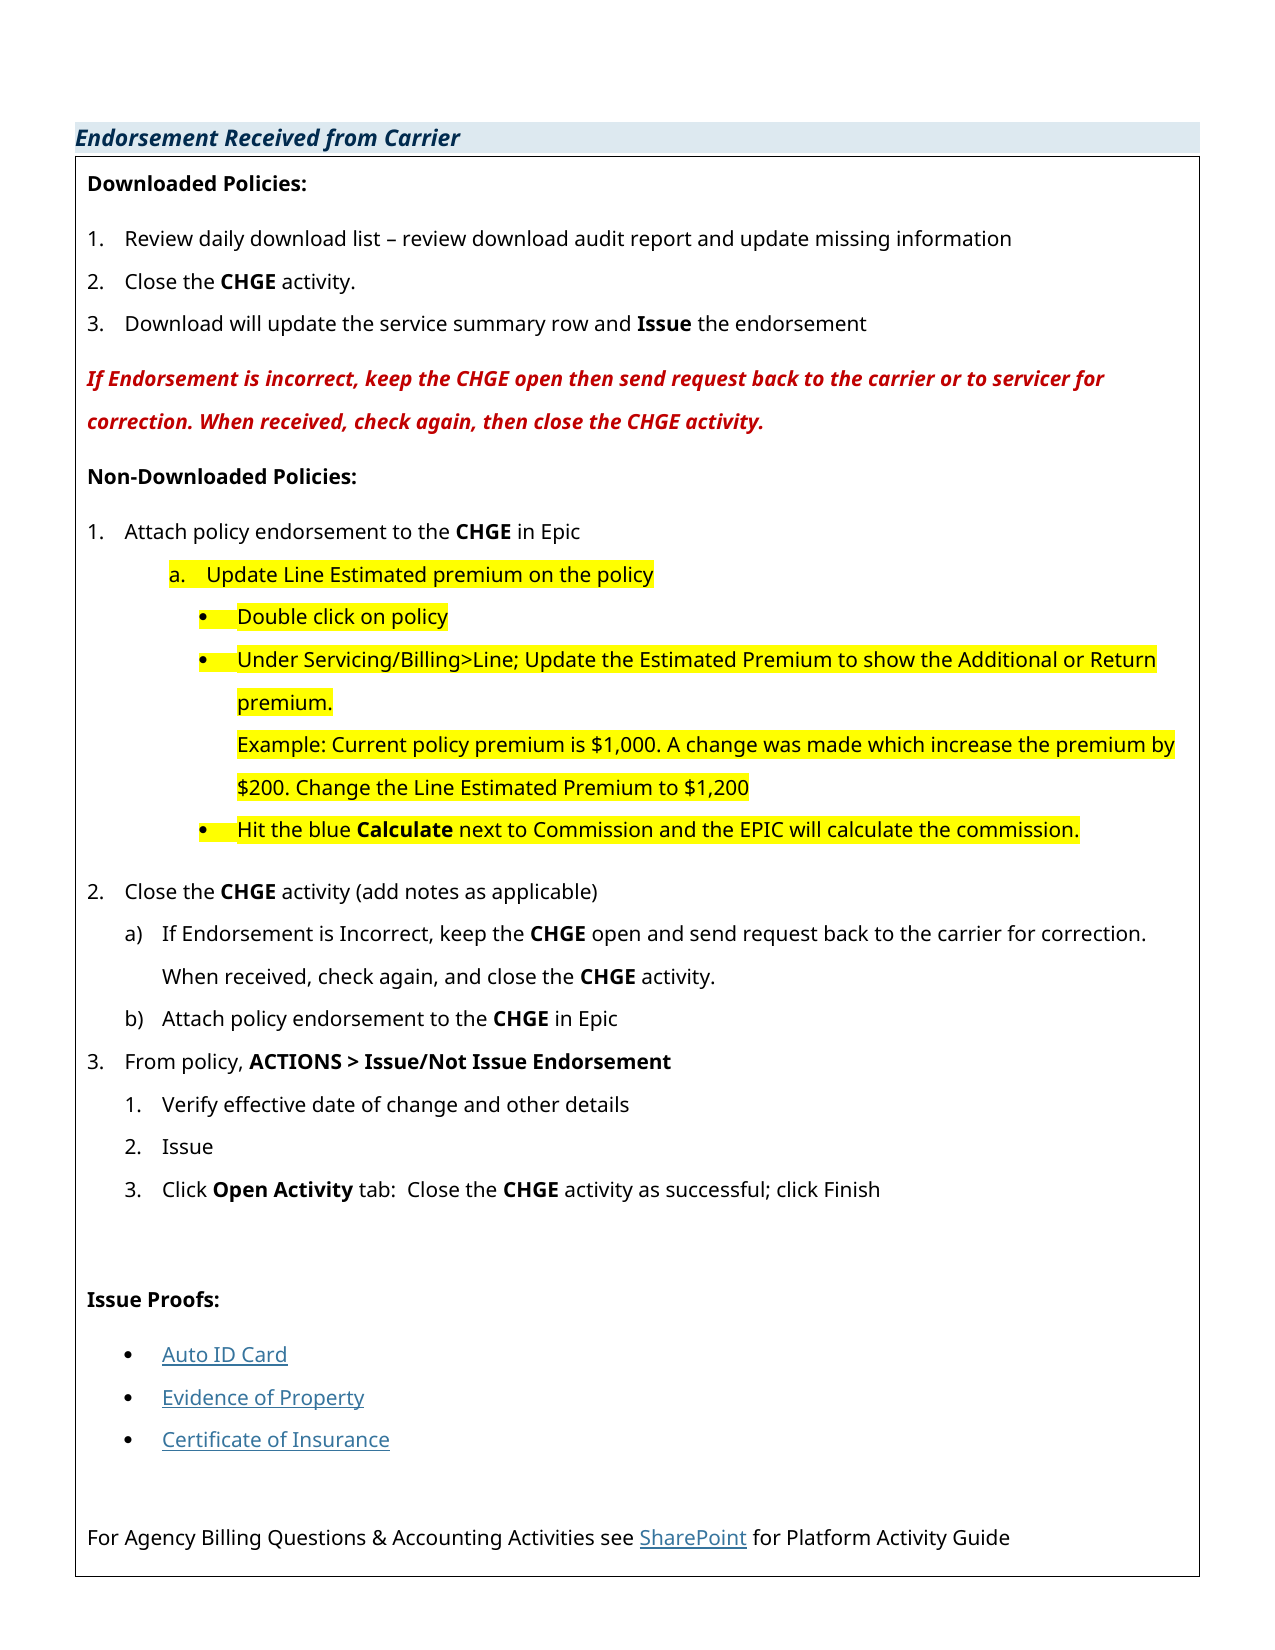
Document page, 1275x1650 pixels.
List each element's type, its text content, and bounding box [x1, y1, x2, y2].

subtitle Endorsement Received from Carrier [75, 122, 1200, 153]
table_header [76, 157, 1199, 1576]
